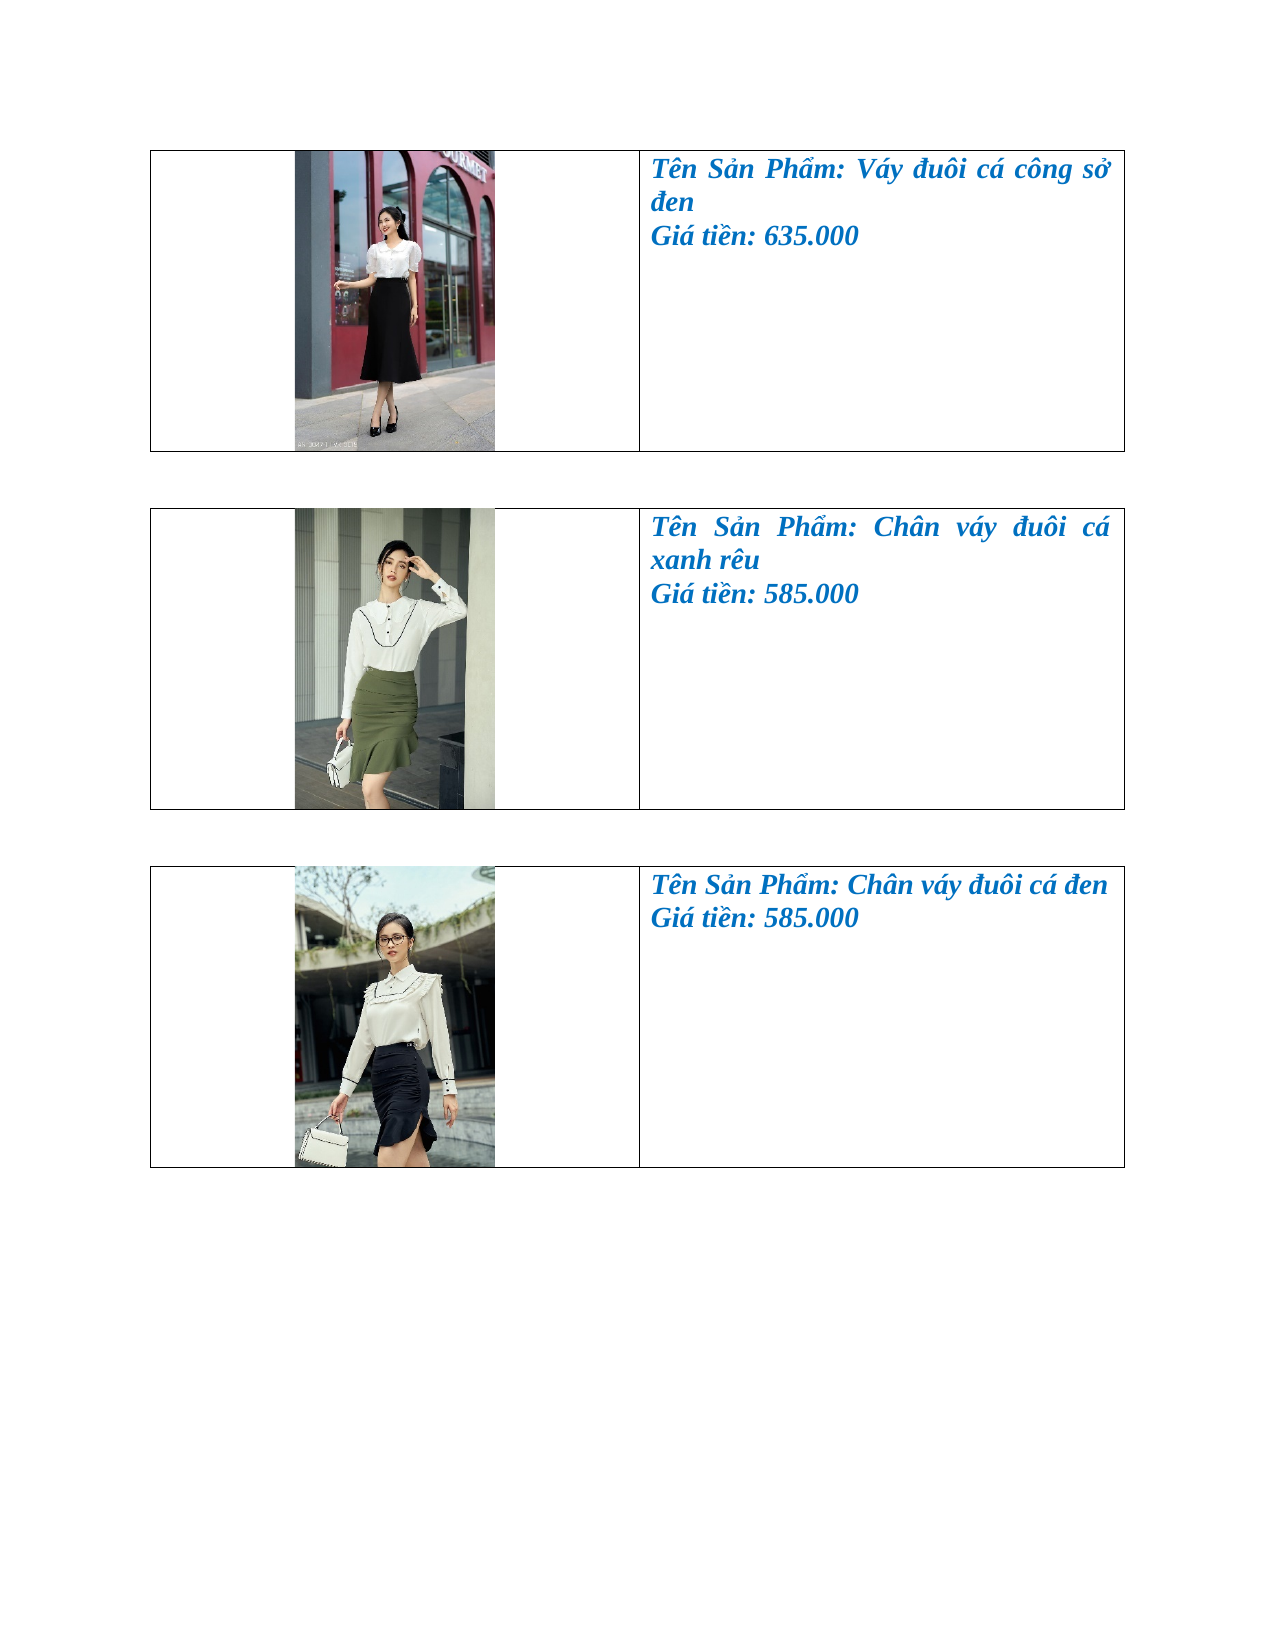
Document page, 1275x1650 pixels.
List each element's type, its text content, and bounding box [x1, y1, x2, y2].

picture [294, 508, 495, 809]
table_header [495, 867, 639, 1167]
table_header [151, 151, 294, 451]
table_header [495, 509, 639, 809]
table_header [151, 509, 294, 809]
picture [294, 151, 495, 451]
picture [294, 866, 495, 1167]
table_header [151, 867, 294, 1167]
table_header [495, 151, 639, 451]
table_header Tên Sản Phẩm: Váy đuôi cá công sở đen Giá tiền: 635.000 [640, 151, 1124, 451]
table_header Tên Sản Phẩm: Chân váy đuôi cá xanh rêu Giá tiền: 585.000 [640, 509, 1124, 809]
table_header Tên Sản Phẩm: Chân váy đuôi cá đen Giá tiền: 585.000 [640, 867, 1124, 1167]
